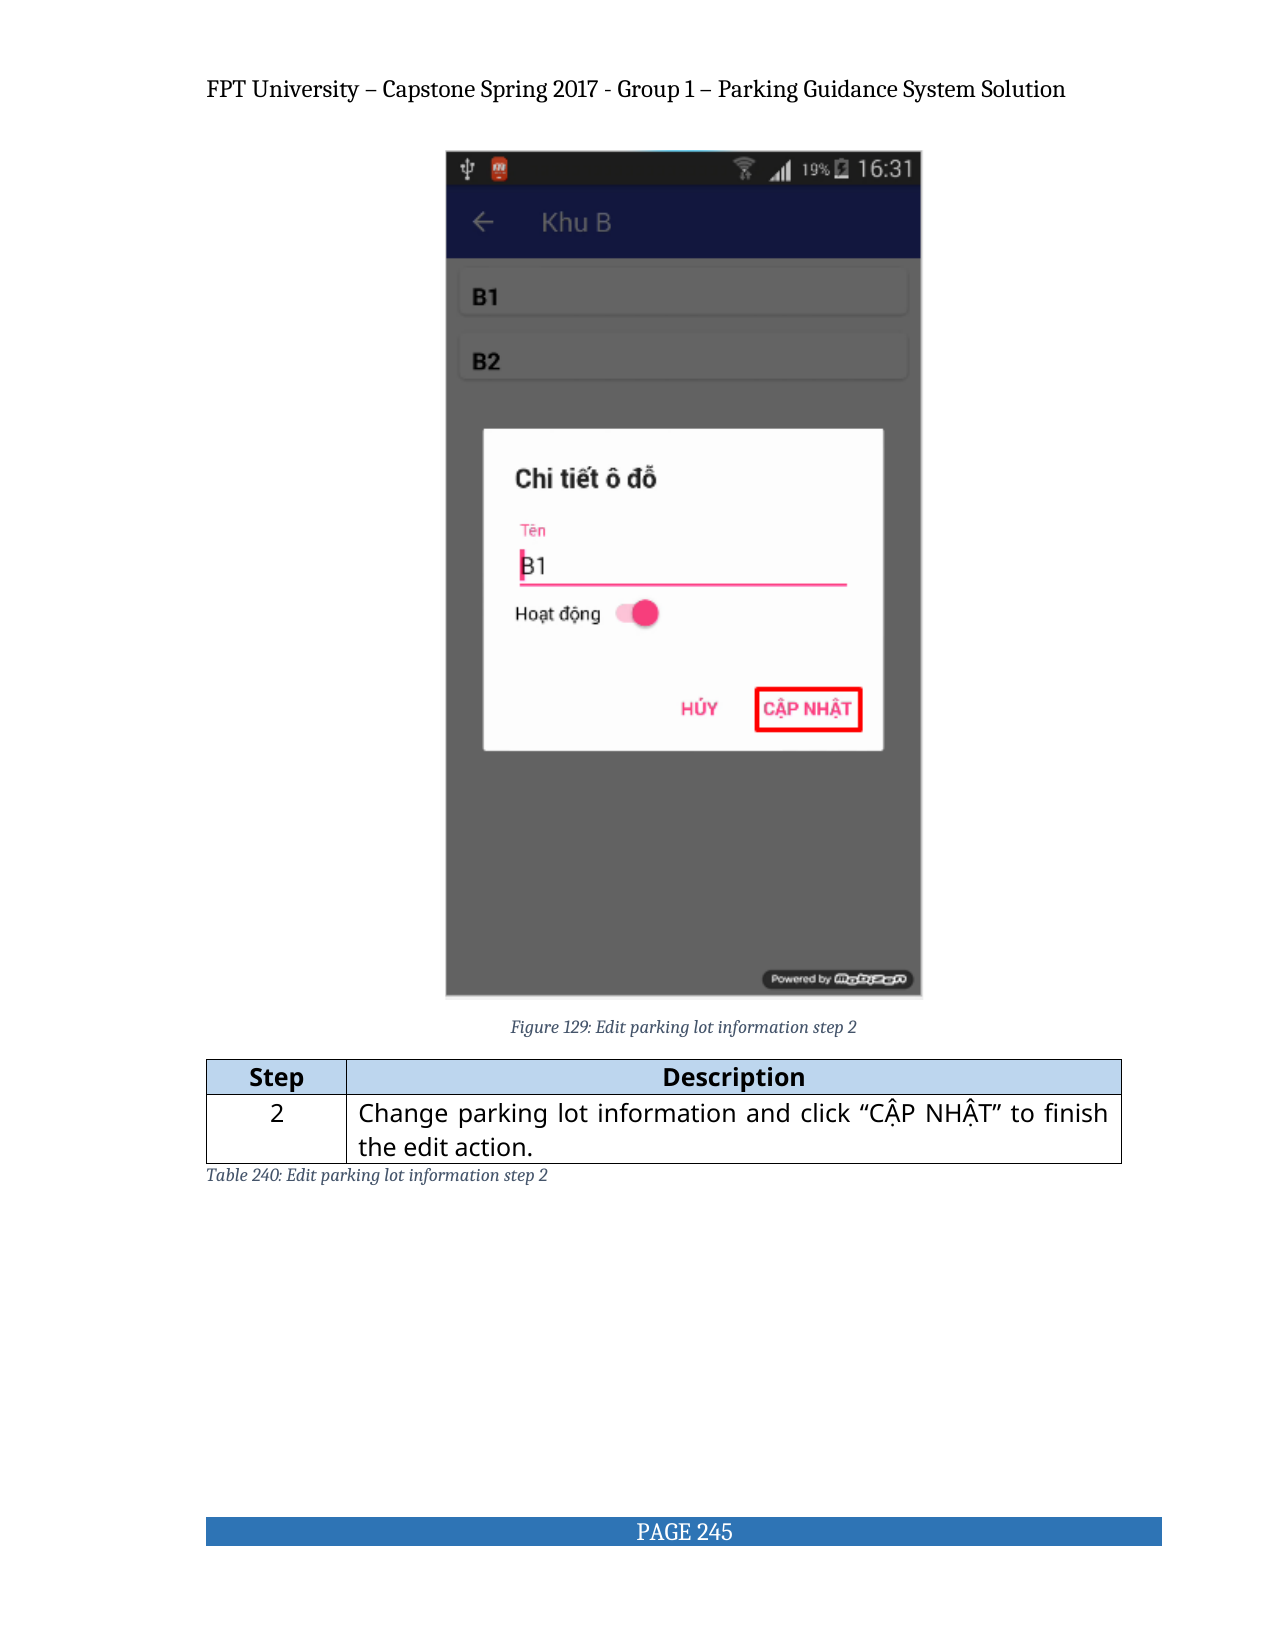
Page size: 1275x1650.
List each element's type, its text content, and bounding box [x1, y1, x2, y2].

picture [445, 150, 924, 1000]
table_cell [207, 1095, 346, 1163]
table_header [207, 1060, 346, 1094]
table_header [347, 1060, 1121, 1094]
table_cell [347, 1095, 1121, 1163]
